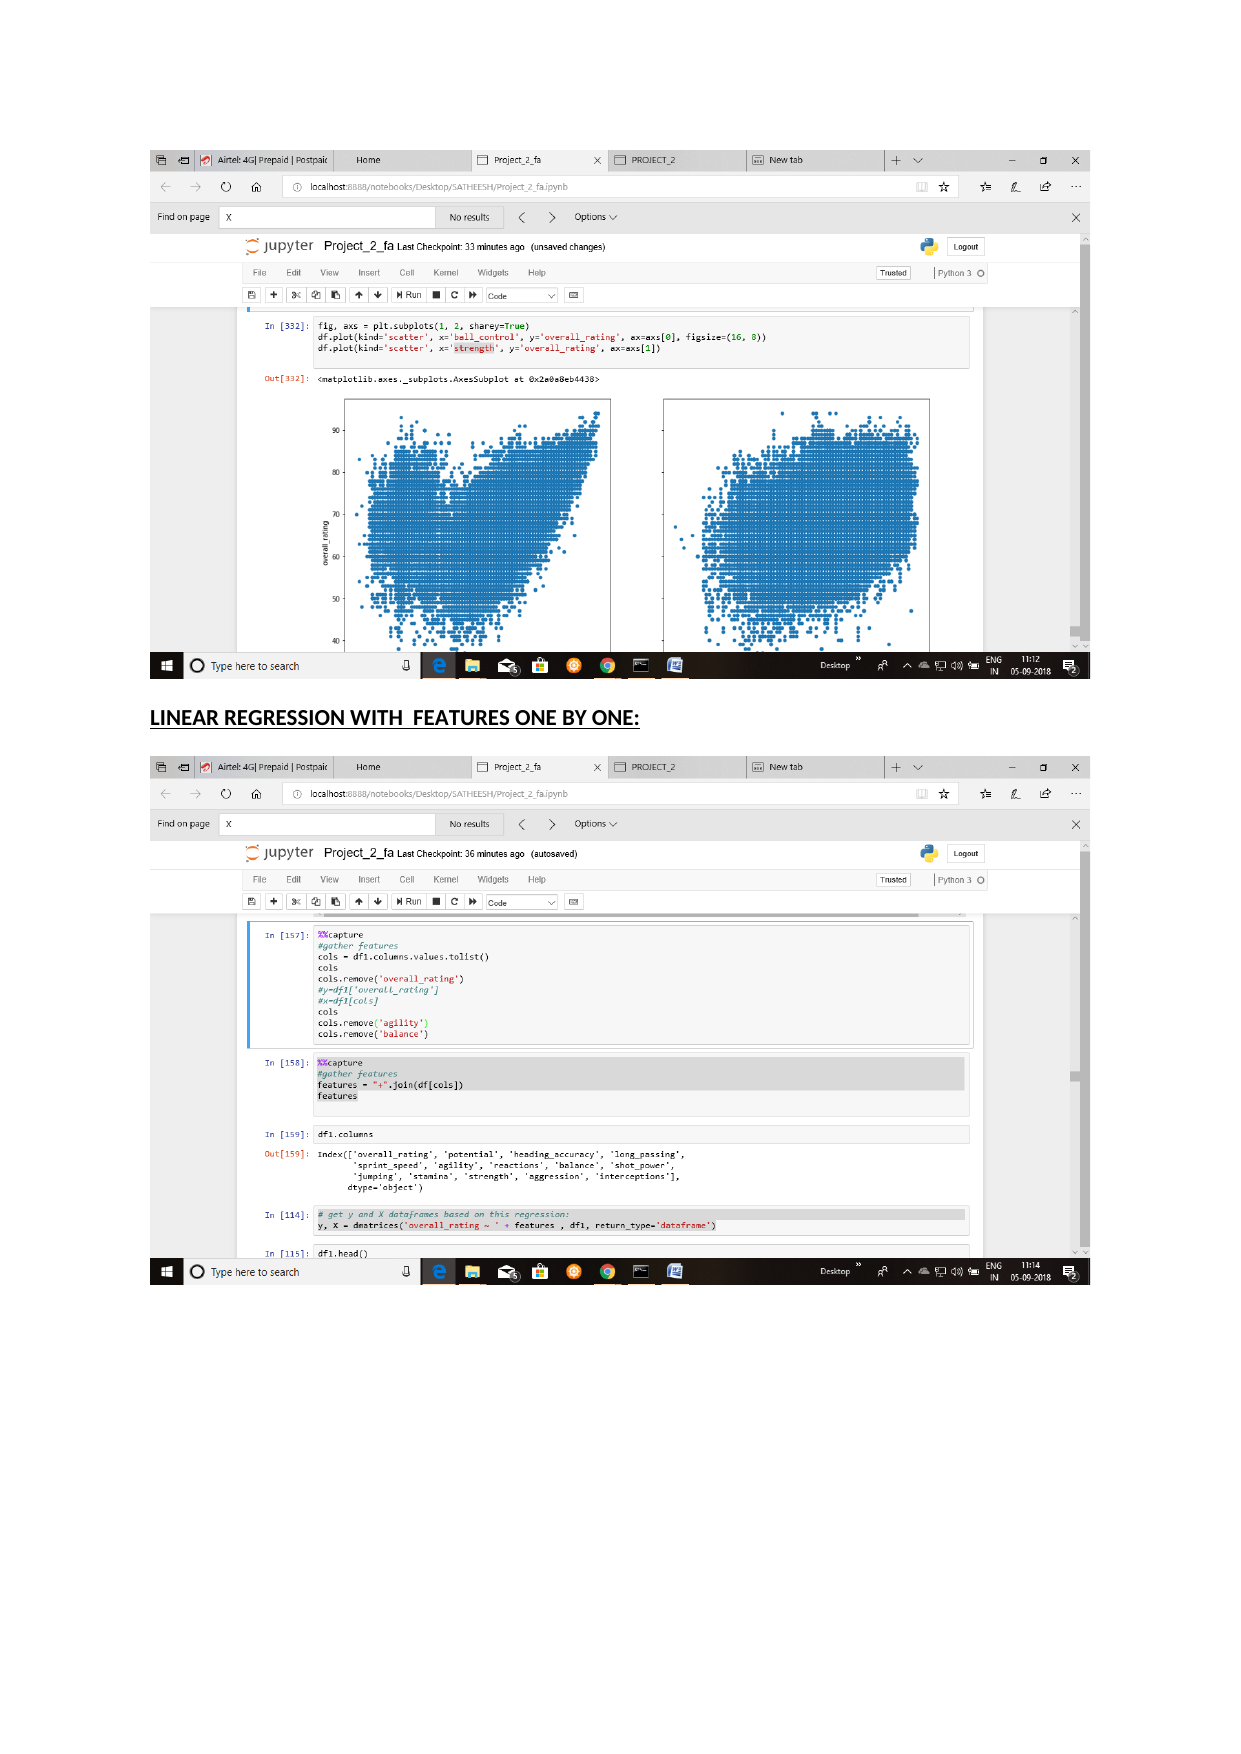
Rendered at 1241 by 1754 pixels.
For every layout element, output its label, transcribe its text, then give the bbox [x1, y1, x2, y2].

picture [150, 150, 1091, 679]
text LINEAR REGRESSION WITH FEATURES ONE BY ONE: [150, 703, 1090, 731]
picture [150, 756, 1091, 1285]
